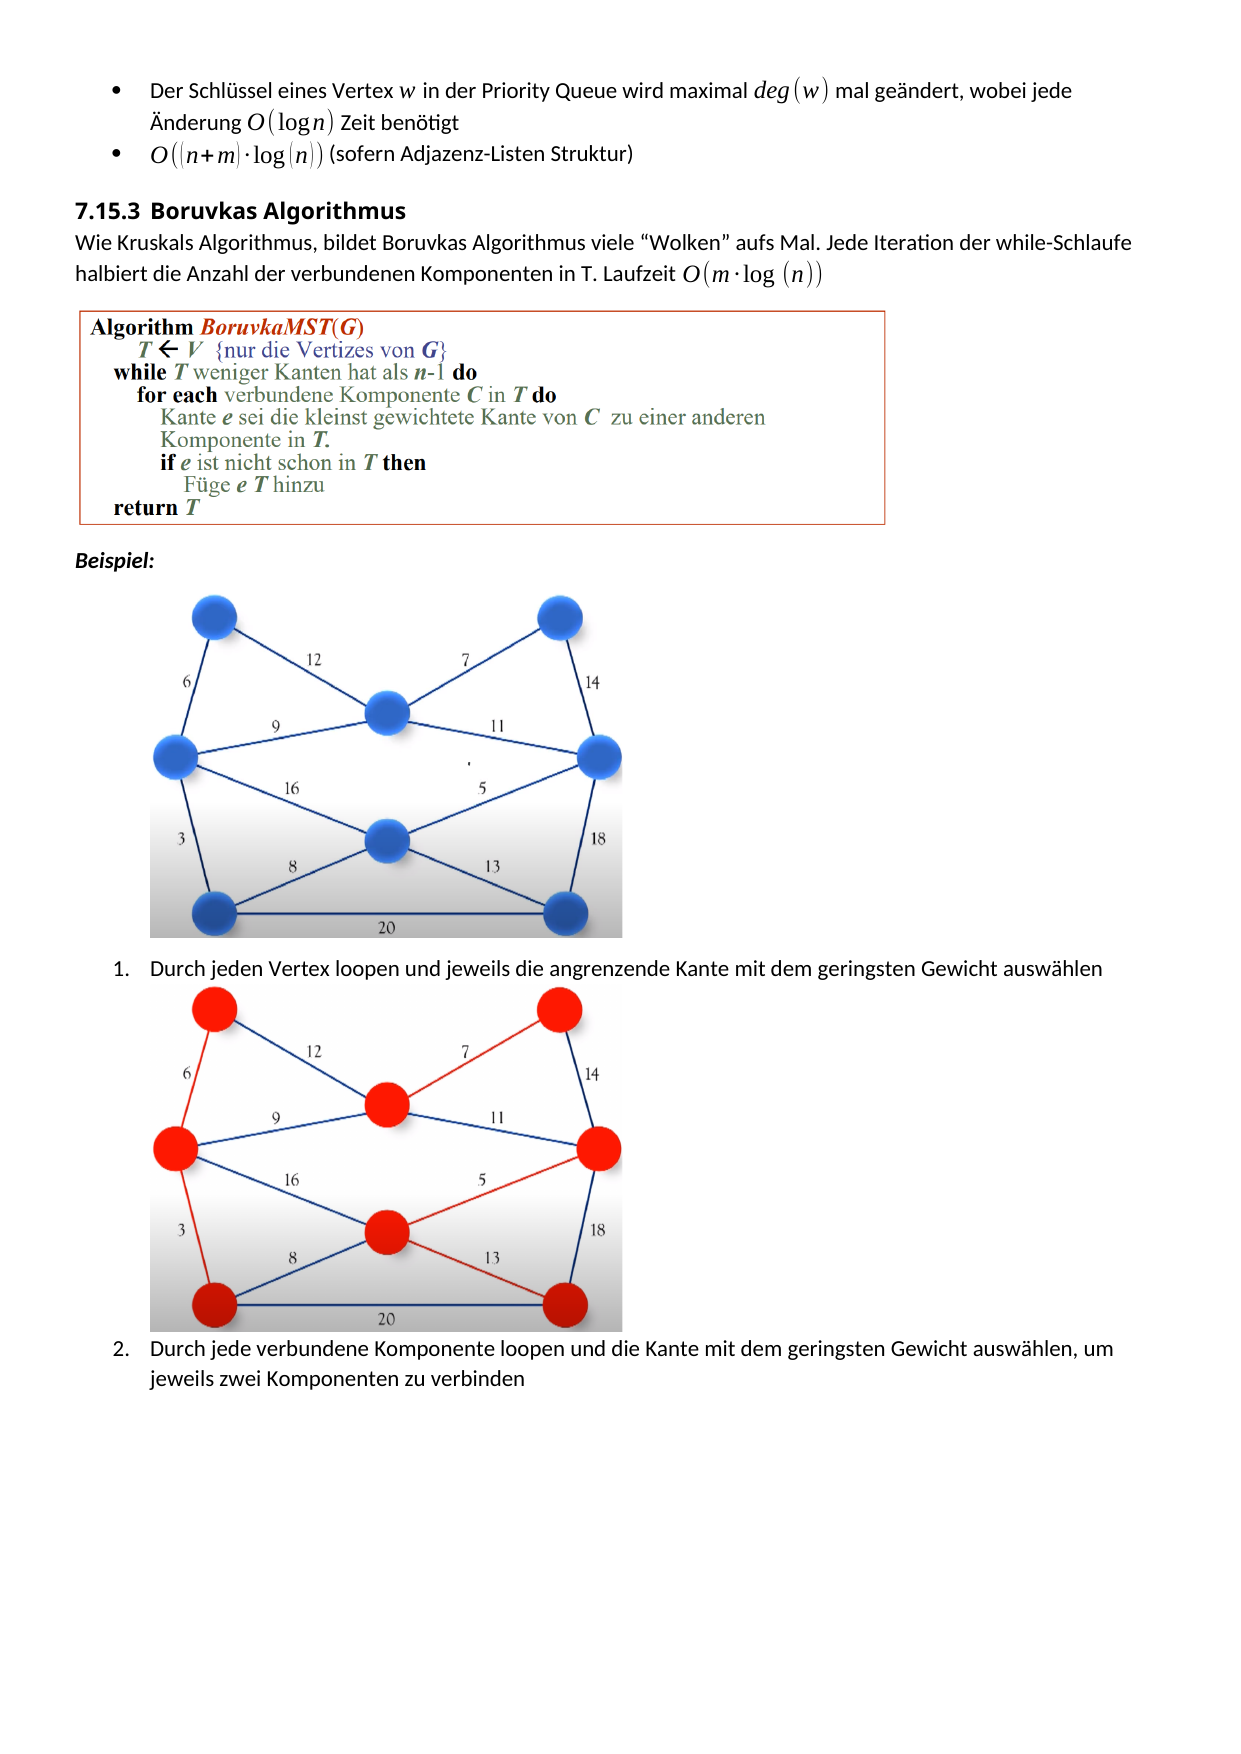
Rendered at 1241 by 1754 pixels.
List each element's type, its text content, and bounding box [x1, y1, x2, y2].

subtitle Boruvkas Algorithmus [75, 195, 1165, 226]
picture [75, 307, 888, 527]
text Beispiel: [75, 546, 1165, 574]
list Durch jede verbundene Komponente loopen und die Kante mit dem geringsten Gewicht auswählen, um jeweils zwei Komponenten zu verbinden [112, 1334, 1165, 1392]
list Der Schlüssel eines Vertex in der Priority Queue wird maximal mal geändert, wobei jede Änderung Zeit benötigt [112, 75, 1165, 137]
list (sofern Adjazenz-Listen Struktur) [112, 139, 1165, 172]
text Wie Kruskals Algorithmus, bildet Boruvkas Algorithmus viele “Wolken” aufs Mal. Jede Iteration der while-Schlaufe halbiert die Anzahl der verbundenen Komponenten in T. Laufzeit [75, 228, 1165, 289]
picture [150, 592, 623, 938]
picture [150, 984, 623, 1332]
